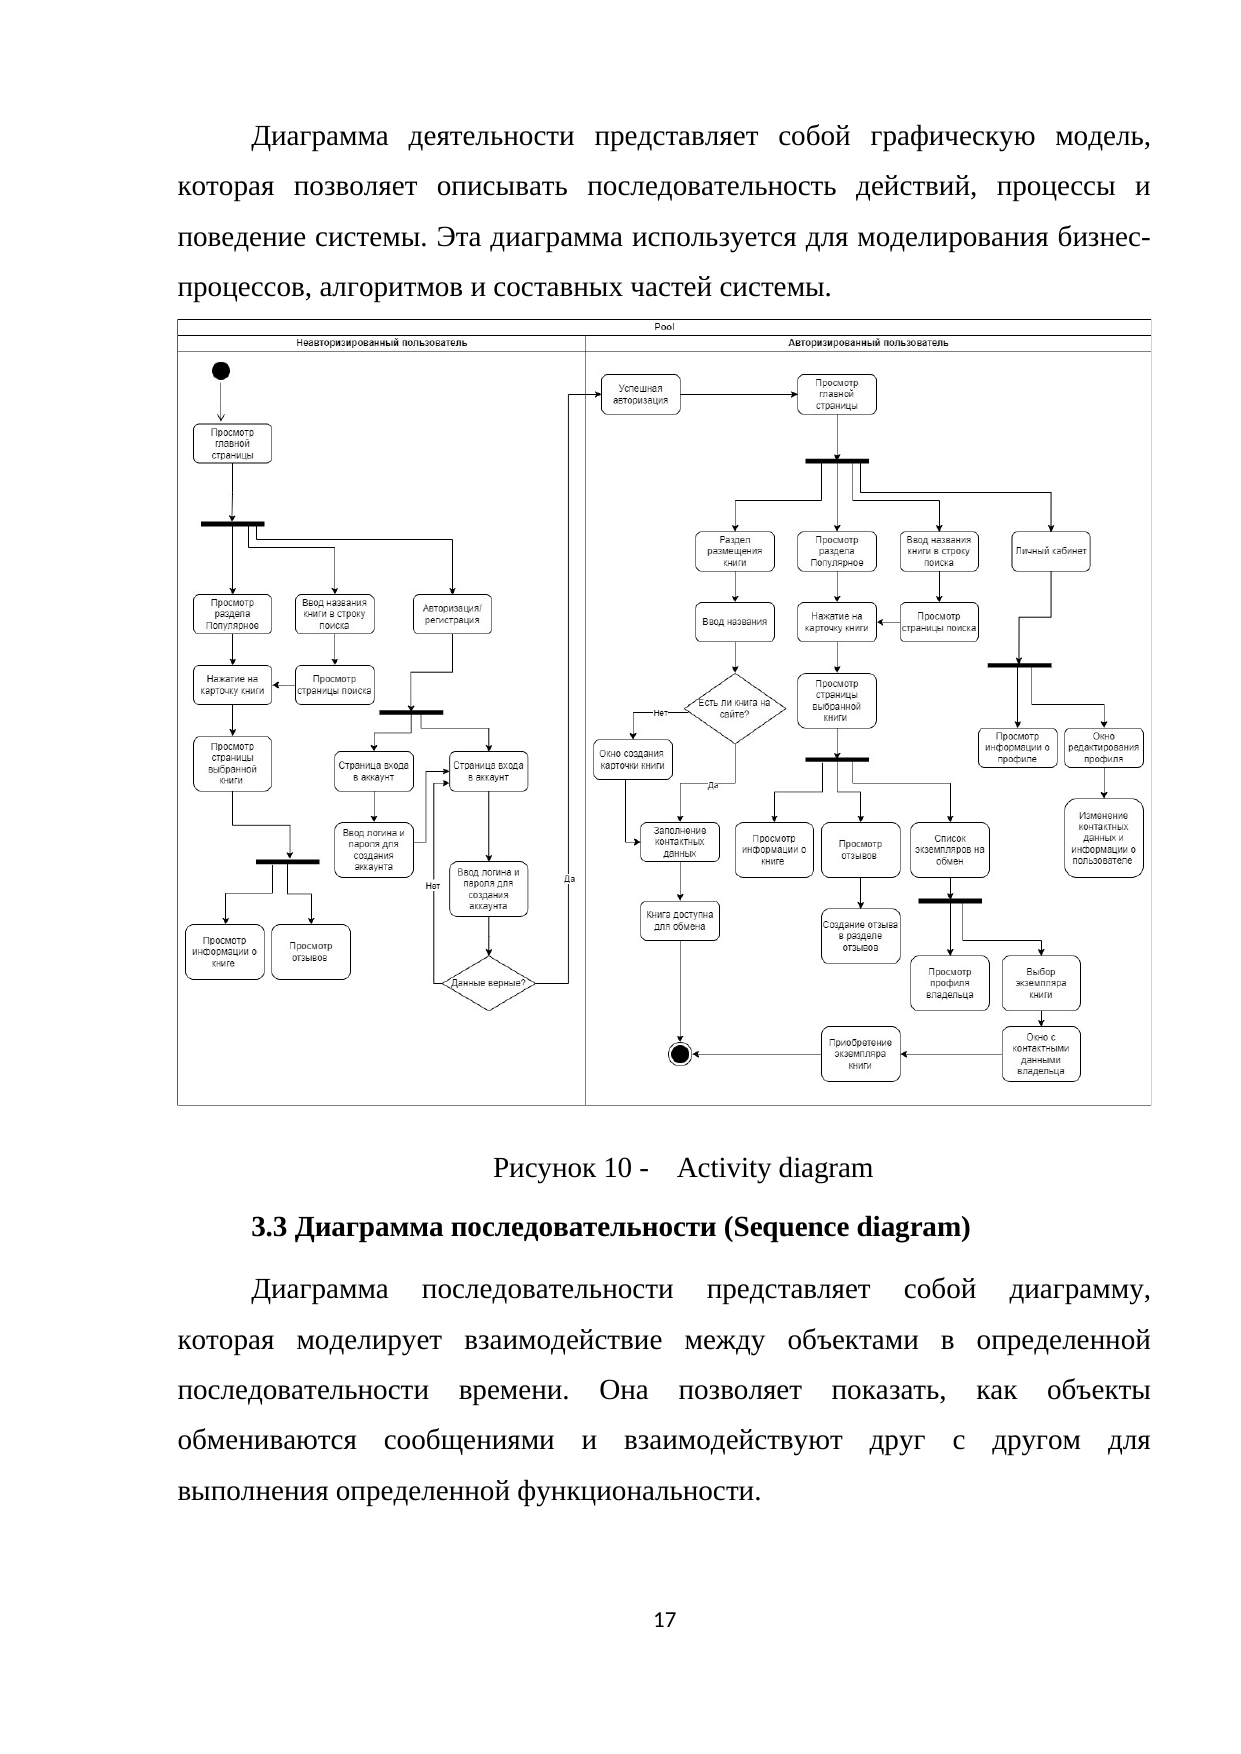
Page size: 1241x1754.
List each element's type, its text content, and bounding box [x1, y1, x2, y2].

text Диаграмма деятельности представляет собой графическую модель, которая позволяет описывать последовательность действий, процессы и поведение системы. Эта диаграмма используется для моделирования бизнес-процессов, алгоритмов и составных частей системы. [177, 118, 1152, 303]
text Диаграмма последовательности (Sequence diagram) [251, 1209, 1152, 1242]
text Activity diagram [215, 1150, 1152, 1184]
text Диаграмма последовательности представляет собой диаграмму, которая моделирует взаимодействие между объектами в определенной последовательности времени. Она позволяет показать, как объекты обмениваются сообщениями и взаимодействуют друг с другом для выполнения определенной функциональности. [177, 1272, 1152, 1506]
picture [177, 319, 1152, 1106]
